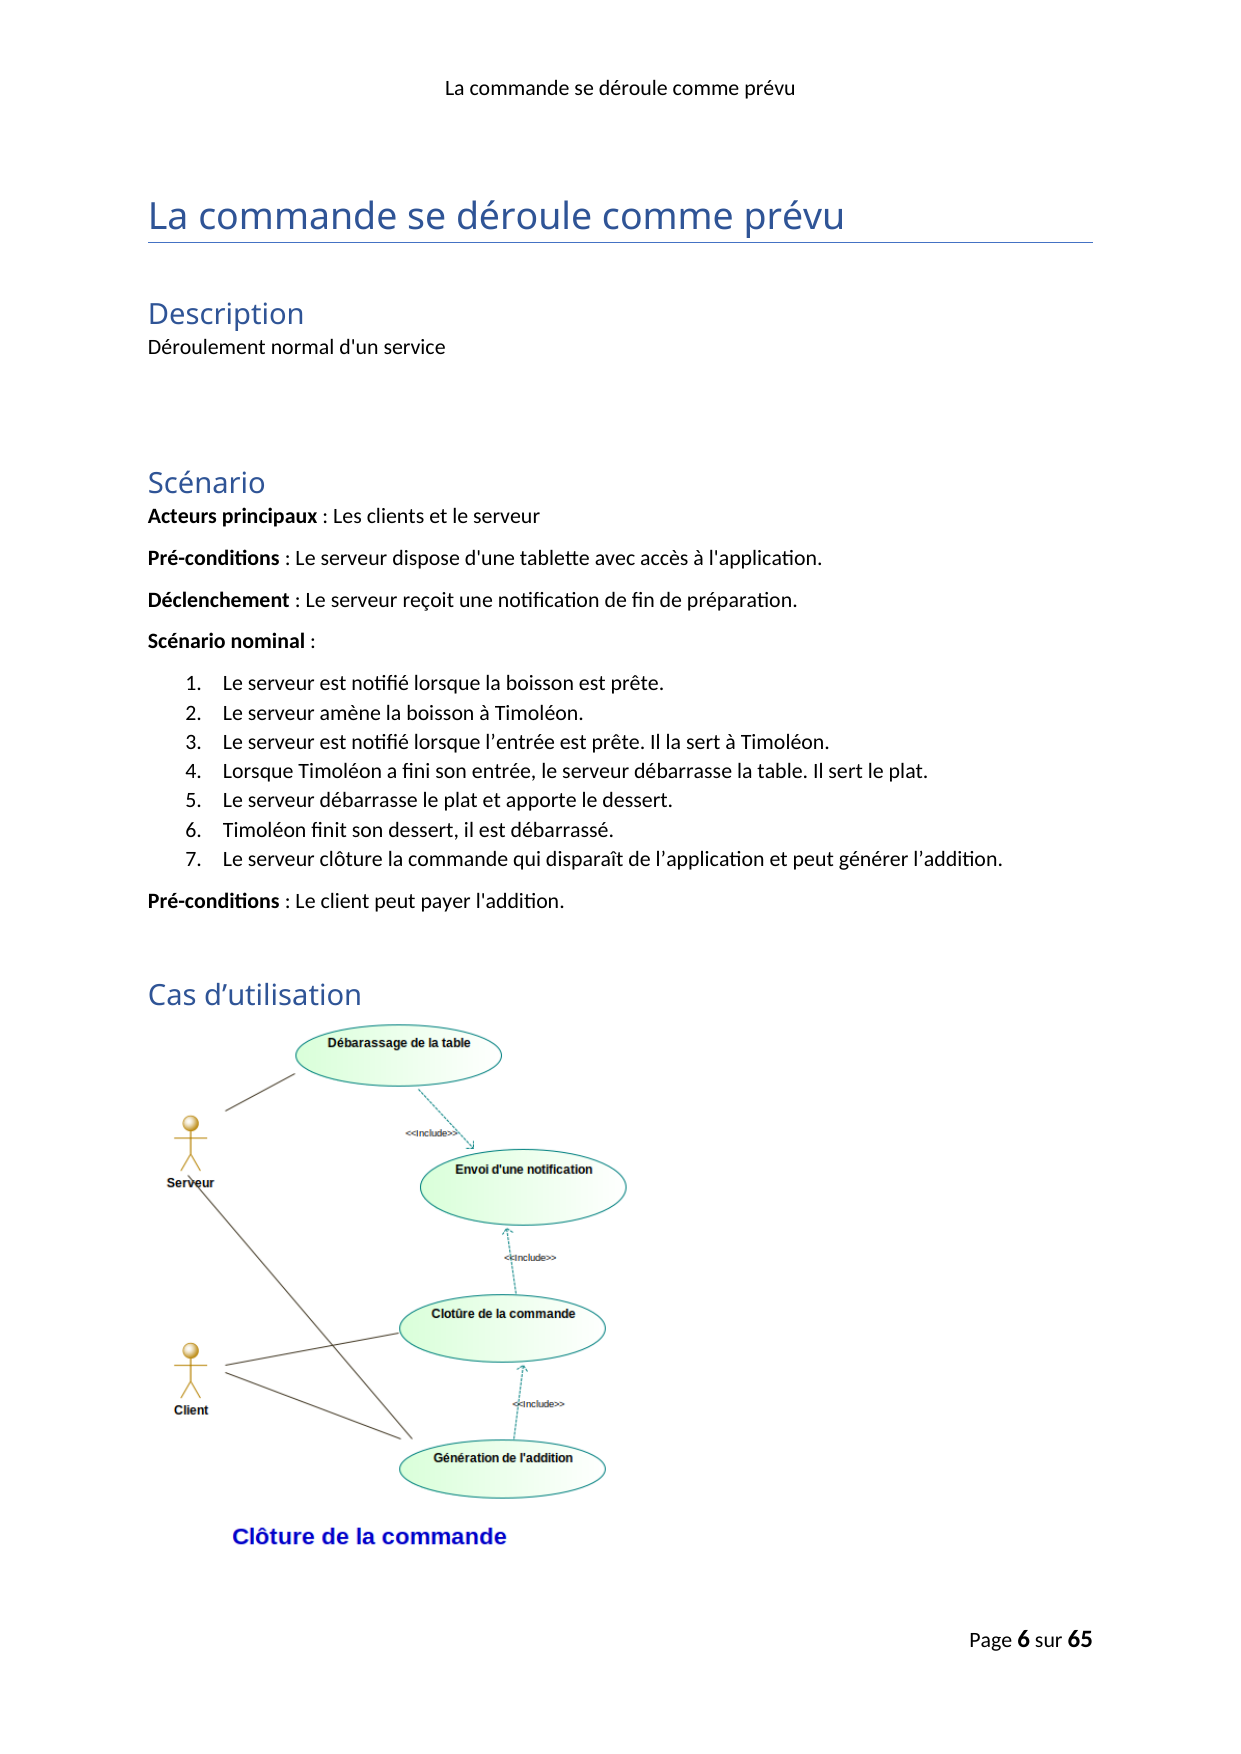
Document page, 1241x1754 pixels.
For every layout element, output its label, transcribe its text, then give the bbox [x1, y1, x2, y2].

list Timoléon finit son dessert, il est débarrassé. [185, 816, 1093, 842]
subtitle Scénario [148, 463, 1093, 502]
subtitle Cas d’utilisation [148, 974, 1093, 1014]
list Le serveur est notifié lorsque l’entrée est prête. Il la sert à Timoléon. [185, 728, 1093, 755]
list Le serveur débarrasse le plat et apporte le dessert. [185, 787, 1093, 813]
text Pré-conditions : Le serveur dispose d'une tablette avec accès à l'application. [148, 544, 1093, 571]
text Acteurs principaux : Les clients et le serveur [148, 502, 1093, 529]
list Lorsque Timoléon a fini son entrée, le serveur débarrasse la table. Il sert le plat. [185, 757, 1093, 784]
subtitle Description [148, 293, 1093, 333]
list Le serveur amène la boisson à Timoléon. [185, 699, 1093, 725]
list Le serveur est notifié lorsque la boisson est prête. [185, 669, 1093, 696]
subtitle La commande se déroule comme prévu [148, 189, 1093, 242]
list Le serveur clôture la commande qui disparaît de l’application et peut générer l’addition. [185, 845, 1093, 872]
text Déroulement normal d'un service [148, 333, 1093, 360]
picture [147, 1014, 638, 1564]
text Déclenchement : Le serveur reçoit une notification de fin de préparation. [148, 586, 1093, 613]
text Pré-conditions : Le client peut payer l'addition. [148, 887, 1093, 913]
text Scénario nominal : [148, 628, 1093, 654]
